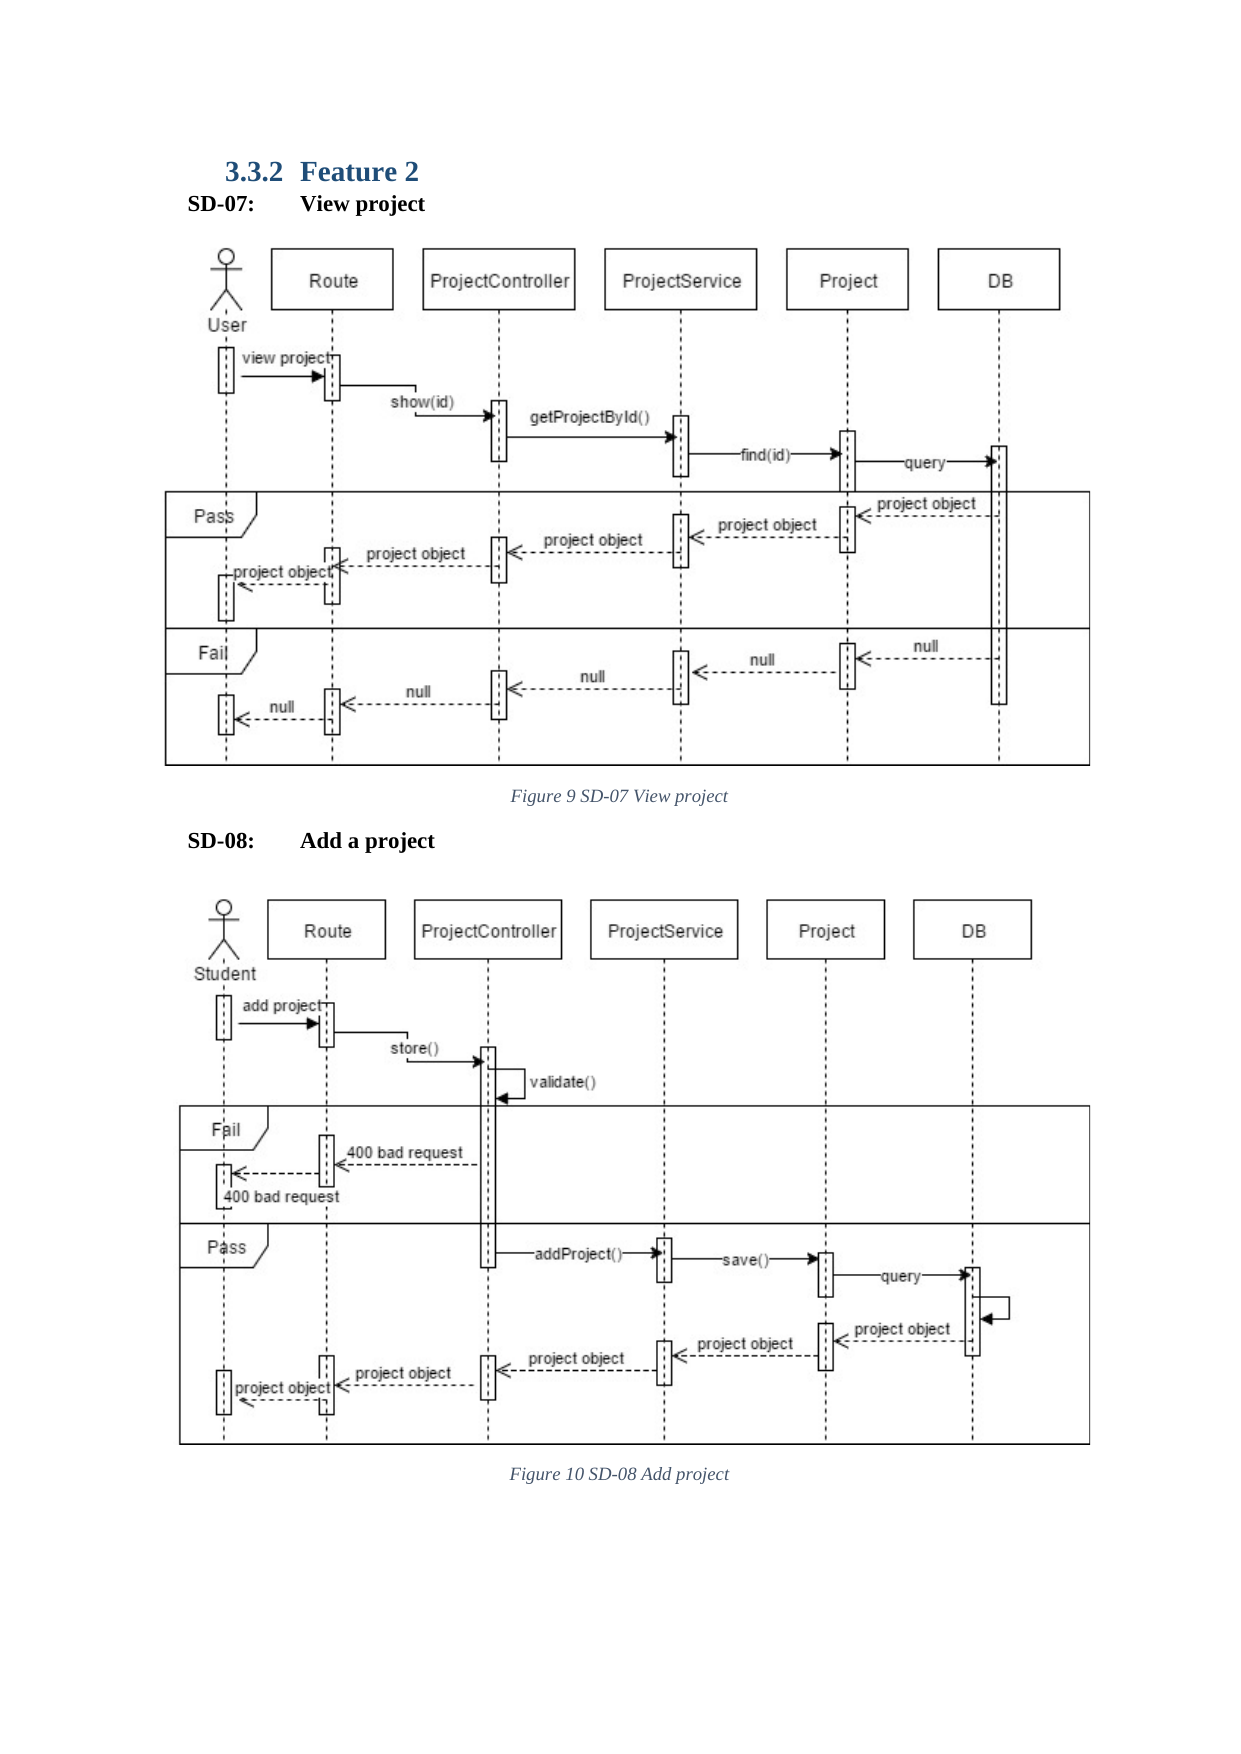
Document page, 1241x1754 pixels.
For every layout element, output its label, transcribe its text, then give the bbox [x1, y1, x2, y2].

subtitle 3.3.2 Feature 2 [150, 154, 1090, 188]
list View project [187, 190, 1090, 217]
picture [150, 872, 1091, 1445]
list Add a project [187, 827, 1090, 853]
text Figure 10 SD-08 Add project [150, 1463, 1090, 1485]
picture [150, 235, 1091, 766]
text Figure 9 SD-07 View project [150, 784, 1090, 806]
